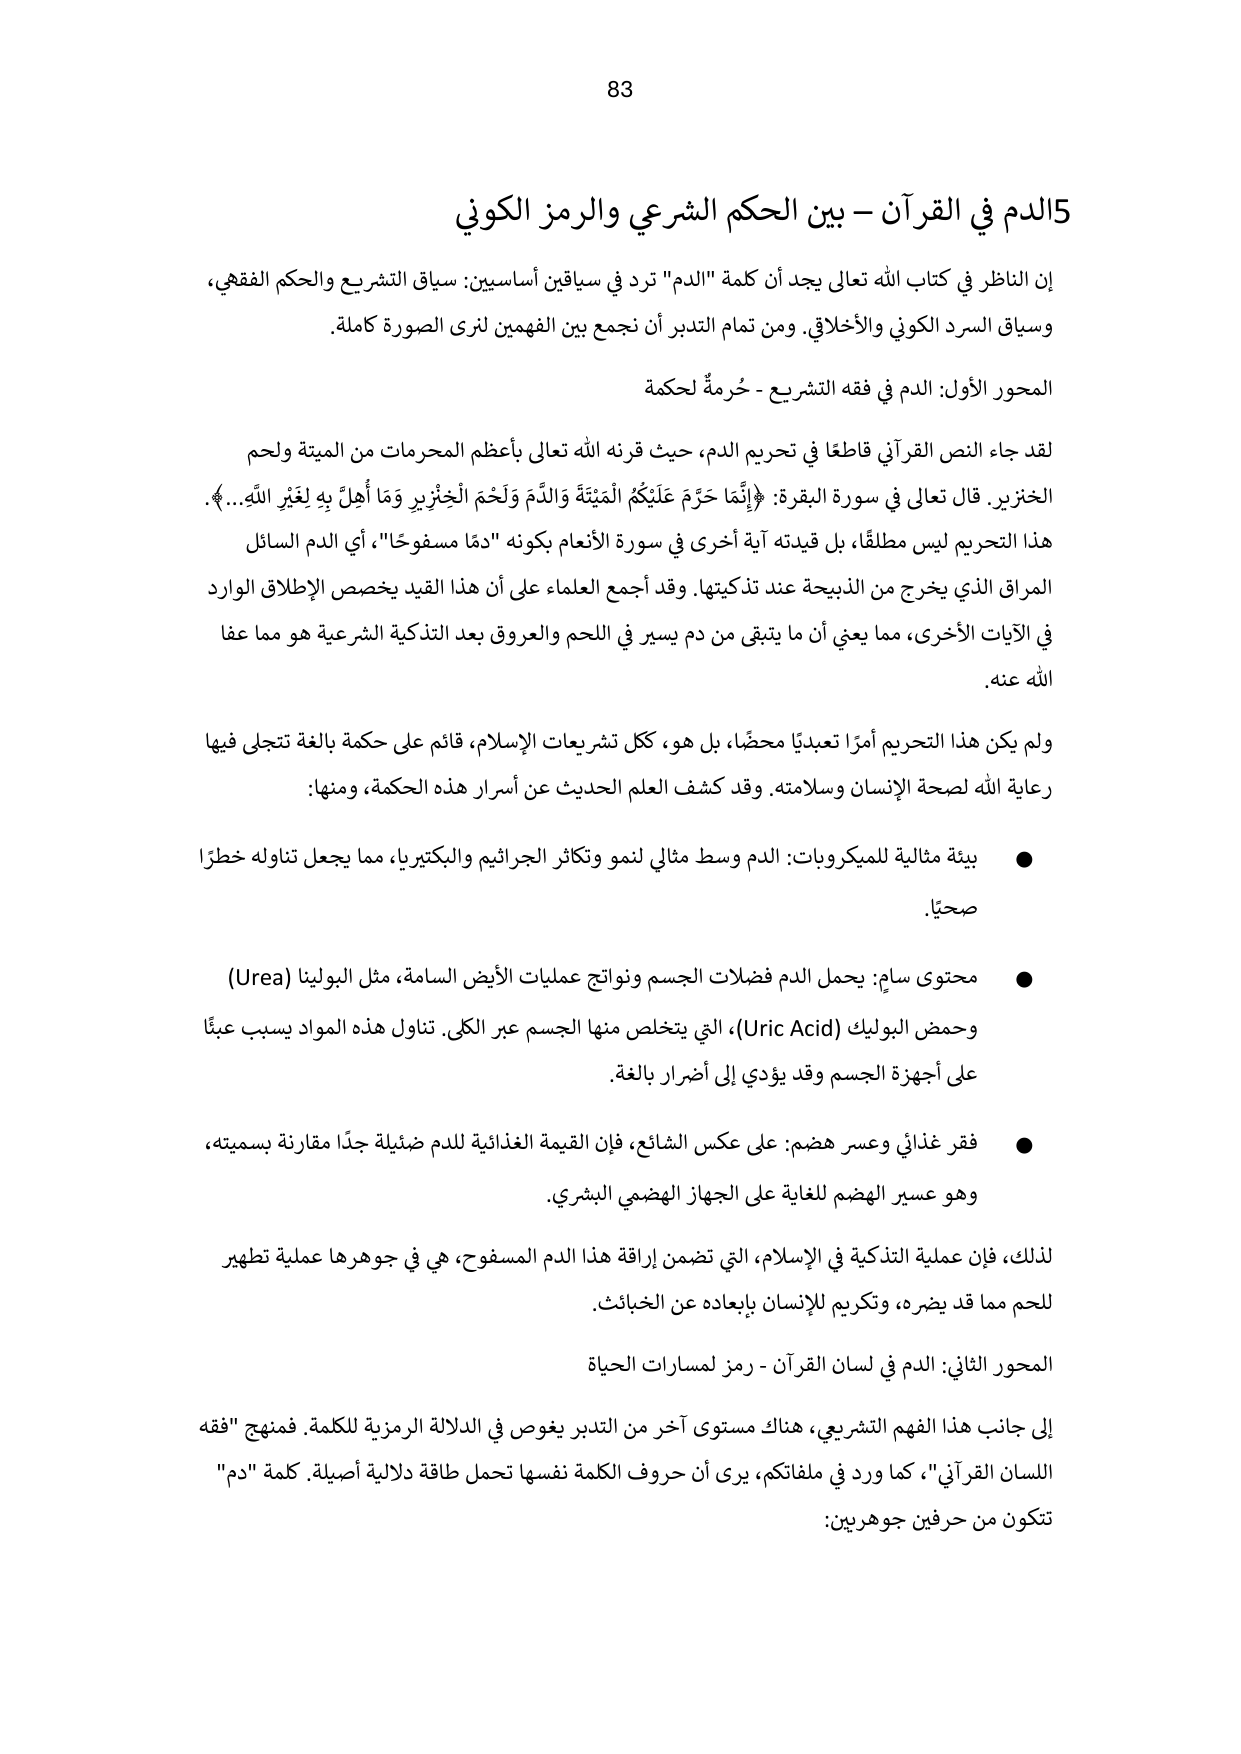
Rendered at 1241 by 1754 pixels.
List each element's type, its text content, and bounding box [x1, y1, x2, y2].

text المحور الأول: الدم في فقه التشريع - حُرمةٌ لحكمة [187, 373, 1053, 403]
list محتوى سامٍ: يحمل الدم فضلات الجسم ونواتج عمليات الأيض السامة، مثل البولينا (Urea) وحمض البوليك (Uric Acid)، التي يتخلص منها الجسم عبر الكلى. تناول هذه المواد يسبب عبئًا على أجهزة الجسم وقد يؤدي إلى أضرار بالغة. [187, 954, 1015, 1089]
text المحور الثاني: الدم في لسان القرآن - رمز لمسارات الحياة [187, 1349, 1053, 1379]
list فقر غذائي وعسر هضم: على عكس الشائع، فإن القيمة الغذائية للدم ضئيلة جدًا مقارنة بسميته، وهو عسير الهضم للغاية على الجهاز الهضمي البشري. [187, 1121, 1015, 1209]
subtitle الدم في القرآن – بين الحكم الشرعي والرمز الكوني [187, 187, 1053, 233]
text إن الناظر في كتاب الله تعالى يجد أن كلمة "الدم" ترد في سياقين أساسيين: سياق التشريع والحكم الفقهي، وسياق السرد الكوني والأخلاقي. ومن تمام التدبر أن نجمع بين الفهمين لنرى الصورة كاملة. [187, 264, 1053, 341]
text لذلك، فإن عملية التذكية في الإسلام، التي تضمن إراقة هذا الدم المسفوح، هي في جوهرها عملية تطهير للحم مما قد يضره، وتكريم للإنسان بإبعاده عن الخبائث. [187, 1241, 1053, 1317]
text ولم يكن هذا التحريم أمرًا تعبديًا محضًا، بل هو، ككل تشريعات الإسلام، قائم على حكمة بالغة تتجلى فيها رعاية الله لصحة الإنسان وسلامته. وقد كشف العلم الحديث عن أسرار هذه الحكمة، ومنها: [187, 726, 1053, 802]
text إلى جانب هذا الفهم التشريعي، هناك مستوى آخر من التدبر يغوص في الدلالة الرمزية للكلمة. فمنهج "فقه اللسان القرآني"، كما ورد في ملفاتكم، يرى أن حروف الكلمة نفسها تحمل طاقة دلالية أصيلة. كلمة "دم" تتكون من حرفين جوهريين: [187, 1411, 1053, 1533]
text لقد جاء النص القرآني قاطعًا في تحريم الدم، حيث قرنه الله تعالى بأعظم المحرمات من الميتة ولحم الخنزير. قال تعالى في سورة البقرة: ﴿إِنَّمَا حَرَّمَ عَلَيْكُمُ الْمَيْتَةَ وَالدَّمَ وَلَحْمَ الْخِنْزِيرِ وَمَا أُهِلَّ بِهِ لِغَيْرِ اللَّهِ...﴾. هذا التحريم ليس مطلقًا، بل قيدته آية أخرى في سورة الأنعام بكونه "دمًا مسفوحًا"، أي الدم السائل المراق الذي يخرج من الذبيحة عند تذكيتها. وقد أجمع العلماء على أن هذا القيد يخصص الإطلاق الوارد في الآيات الأخرى، مما يعني أن ما يتبقى من دم يسير في اللحم والعروق بعد التذكية الشرعية هو مما عفا الله عنه. [187, 435, 1053, 694]
list بيئة مثالية للميكروبات: الدم وسط مثالي لنمو وتكاثر الجراثيم والبكتيريا، مما يجعل تناوله خطرًا صحيًا. [187, 834, 1015, 923]
